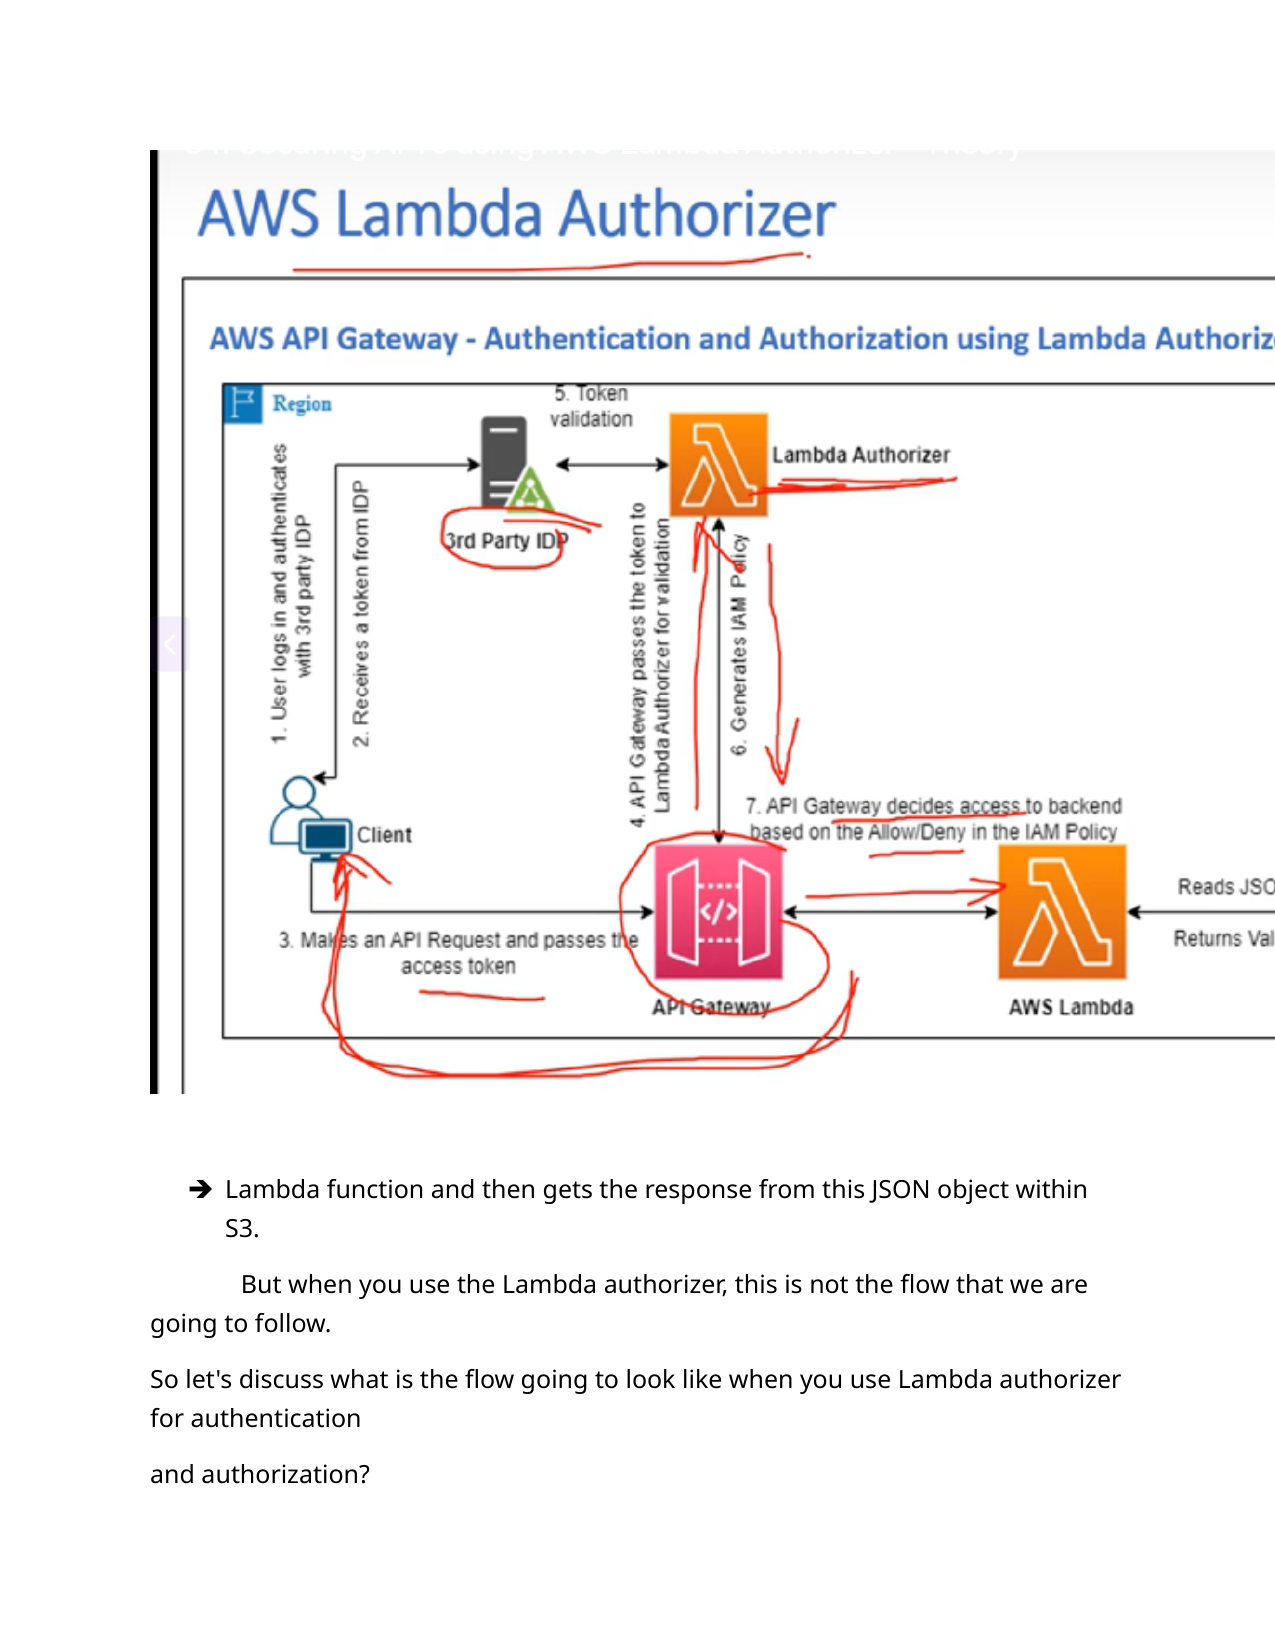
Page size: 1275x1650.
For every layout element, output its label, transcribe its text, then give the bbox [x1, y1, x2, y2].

text But when you use the Lambda authorizer, this is not the flow that we are going to follow. [150, 1266, 1125, 1339]
picture [150, 150, 1275, 1094]
text So let's discuss what is the flow going to look like when you use Lambda authorizer for authentication [150, 1361, 1125, 1434]
text and authorization? [150, 1456, 1125, 1490]
list Lambda function and then gets the response from this JSON object within S3. [187, 1171, 1125, 1244]
